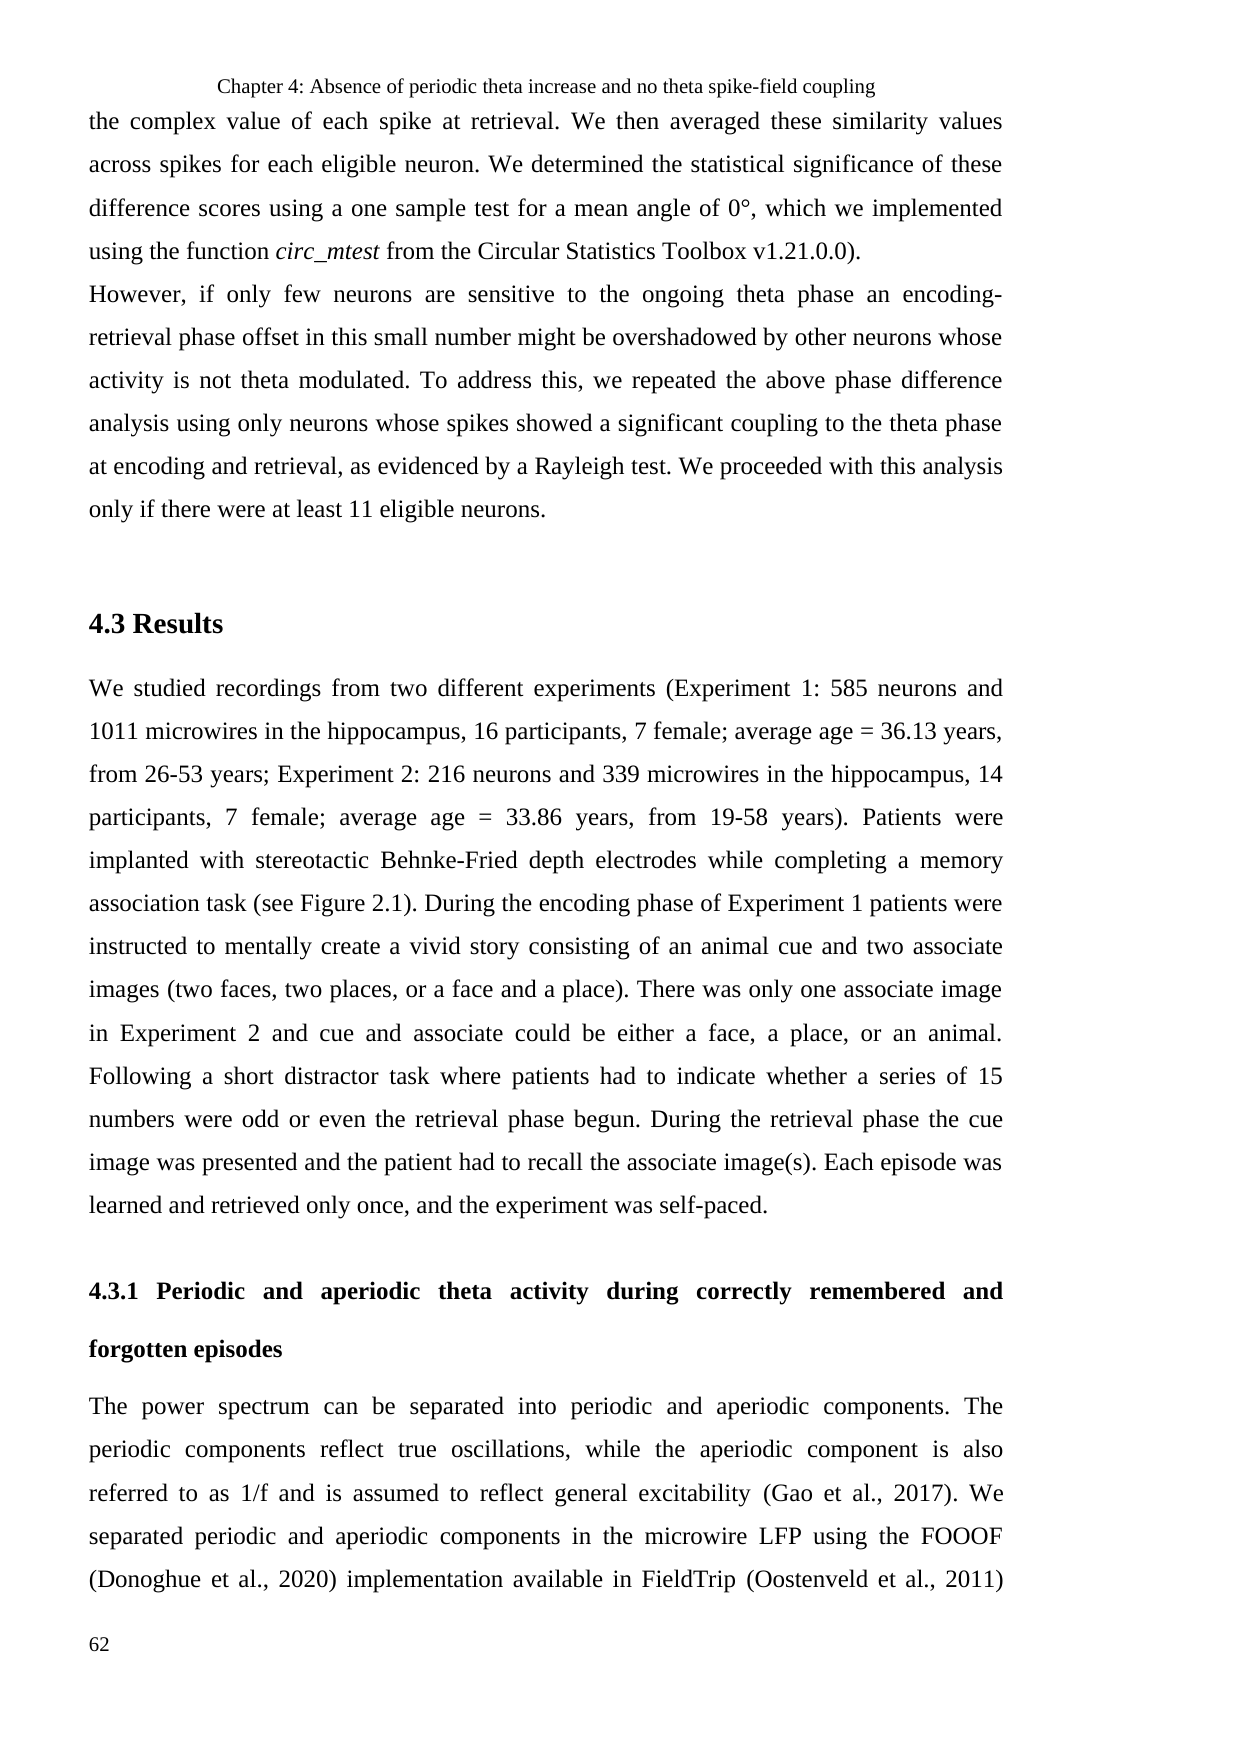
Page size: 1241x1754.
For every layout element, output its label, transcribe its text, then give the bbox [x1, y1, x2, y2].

text However, if only few neurons are sensitive to the ongoing theta phase an encoding-retrieval phase offset in this small number might be overshadowed by other neurons whose activity is not theta modulated. To address this, we repeated the above phase difference analysis using only neurons whose spikes showed a significant coupling to the theta phase at encoding and retrieval, as evidenced by a Rayleigh test. We proceeded with this analysis only if there were at least 11 eligible neurons. [89, 279, 1004, 523]
subtitle 4.3 Results [89, 606, 1004, 639]
subtitle 4.3.1 Periodic and aperiodic theta activity during correctly remembered and forgotten episodes [89, 1276, 1004, 1363]
text We studied recordings from two different experiments (Experiment 1: 585 neurons and 1011 microwires in the hippocampus, 16 participants, 7 female; average age = 36.13 years, from 26-53 years; Experiment 2: 216 neurons and 339 microwires in the hippocampus, 14 participants, 7 female; average age = 33.86 years, from 19-58 years). Patients were implanted with stereotactic Behnke-Fried depth electrodes while completing a memory association task (see Figure 2.1). During the encoding phase of Experiment 1 patients were instructed to mentally create a vivid story consisting of an animal cue and two associate images (two faces, two places, or a face and a place). There was only one associate image in Experiment 2 and cue and associate could be either a face, a place, or an animal. Following a short distractor task where patients had to indicate whether a series of 15 numbers were odd or even the retrieval phase begun. During the retrieval phase the cue image was presented and the patient had to recall the associate image(s). Each episode was learned and retrieved only once, and the experiment was self-paced. [89, 673, 1004, 1219]
